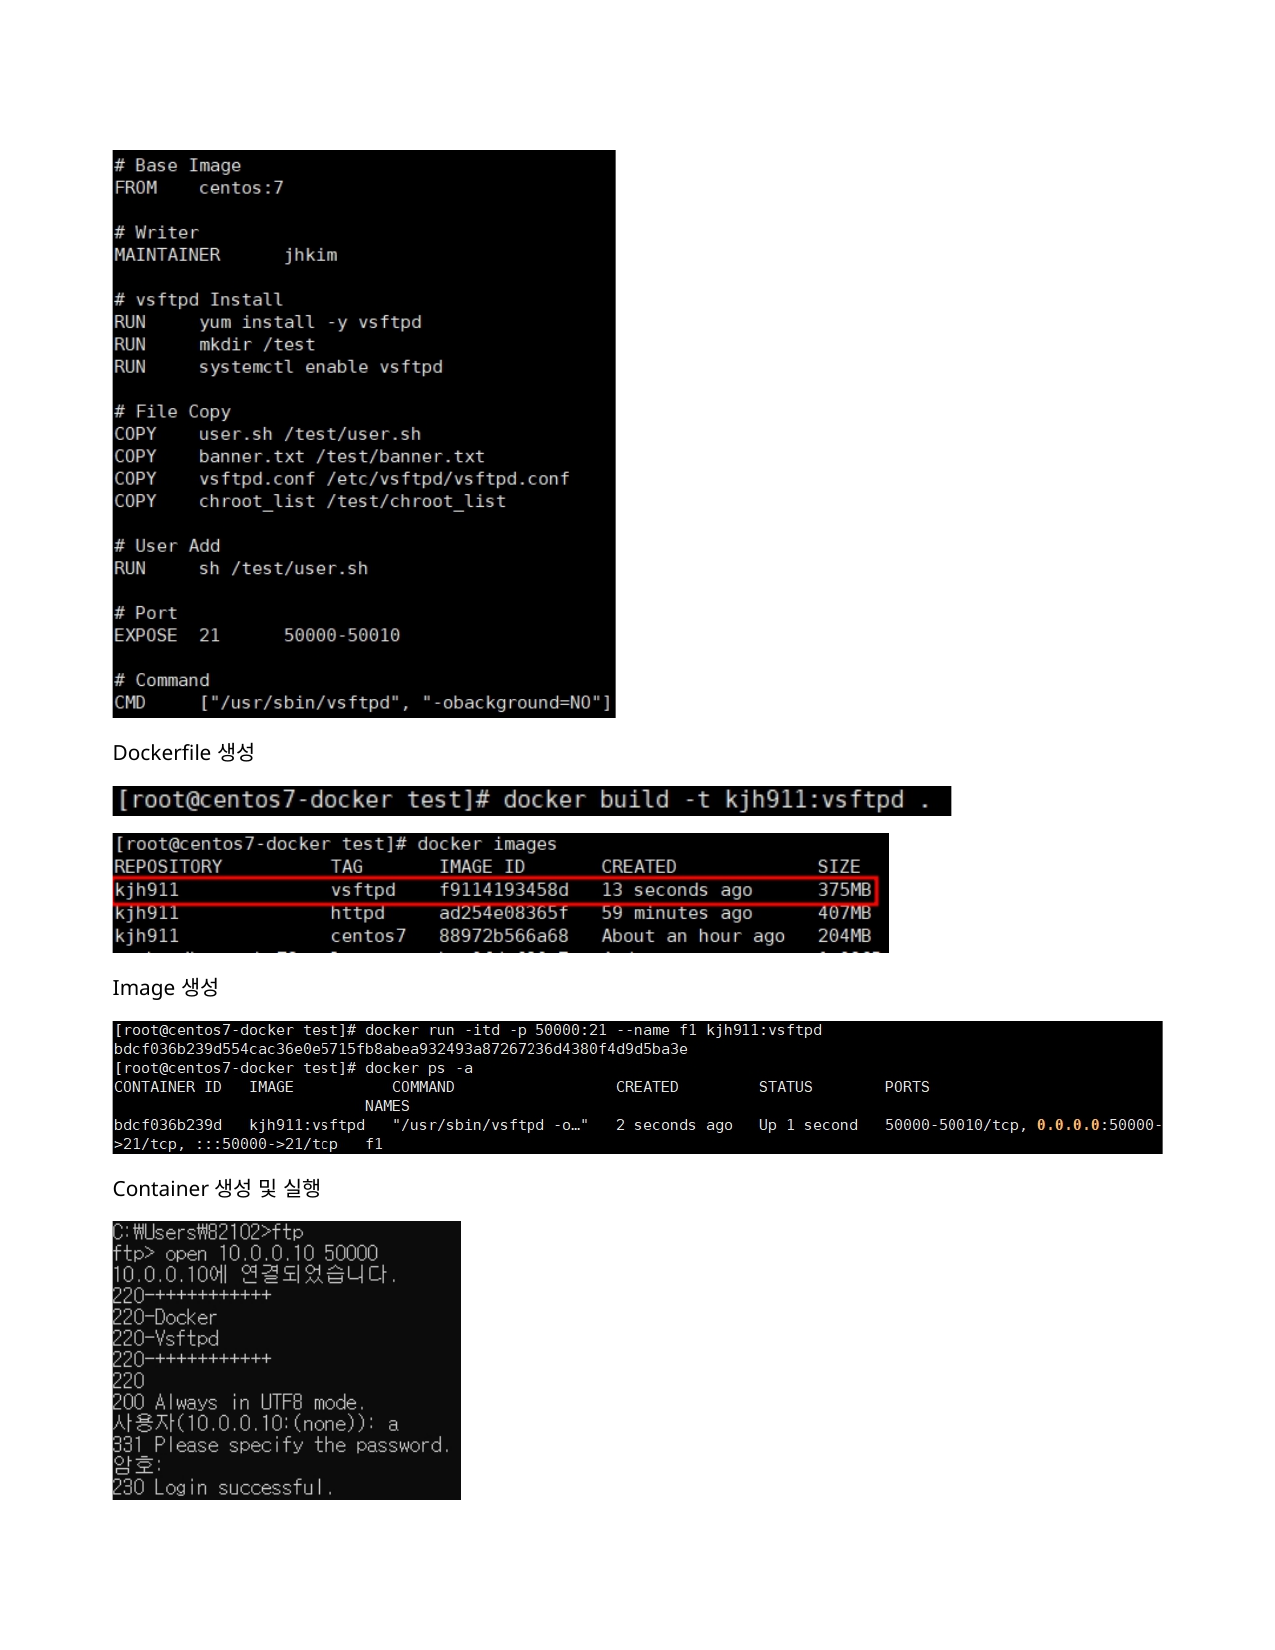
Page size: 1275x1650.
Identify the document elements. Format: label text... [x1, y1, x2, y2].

text Image 생성 [112, 972, 1162, 1002]
picture [112, 1021, 1163, 1154]
picture [112, 786, 952, 816]
picture [112, 150, 616, 718]
picture [112, 1221, 461, 1500]
picture [112, 833, 889, 953]
text Container 생성 및 실행 [112, 1172, 1162, 1202]
text Dockerfile 생성 [112, 737, 1162, 767]
